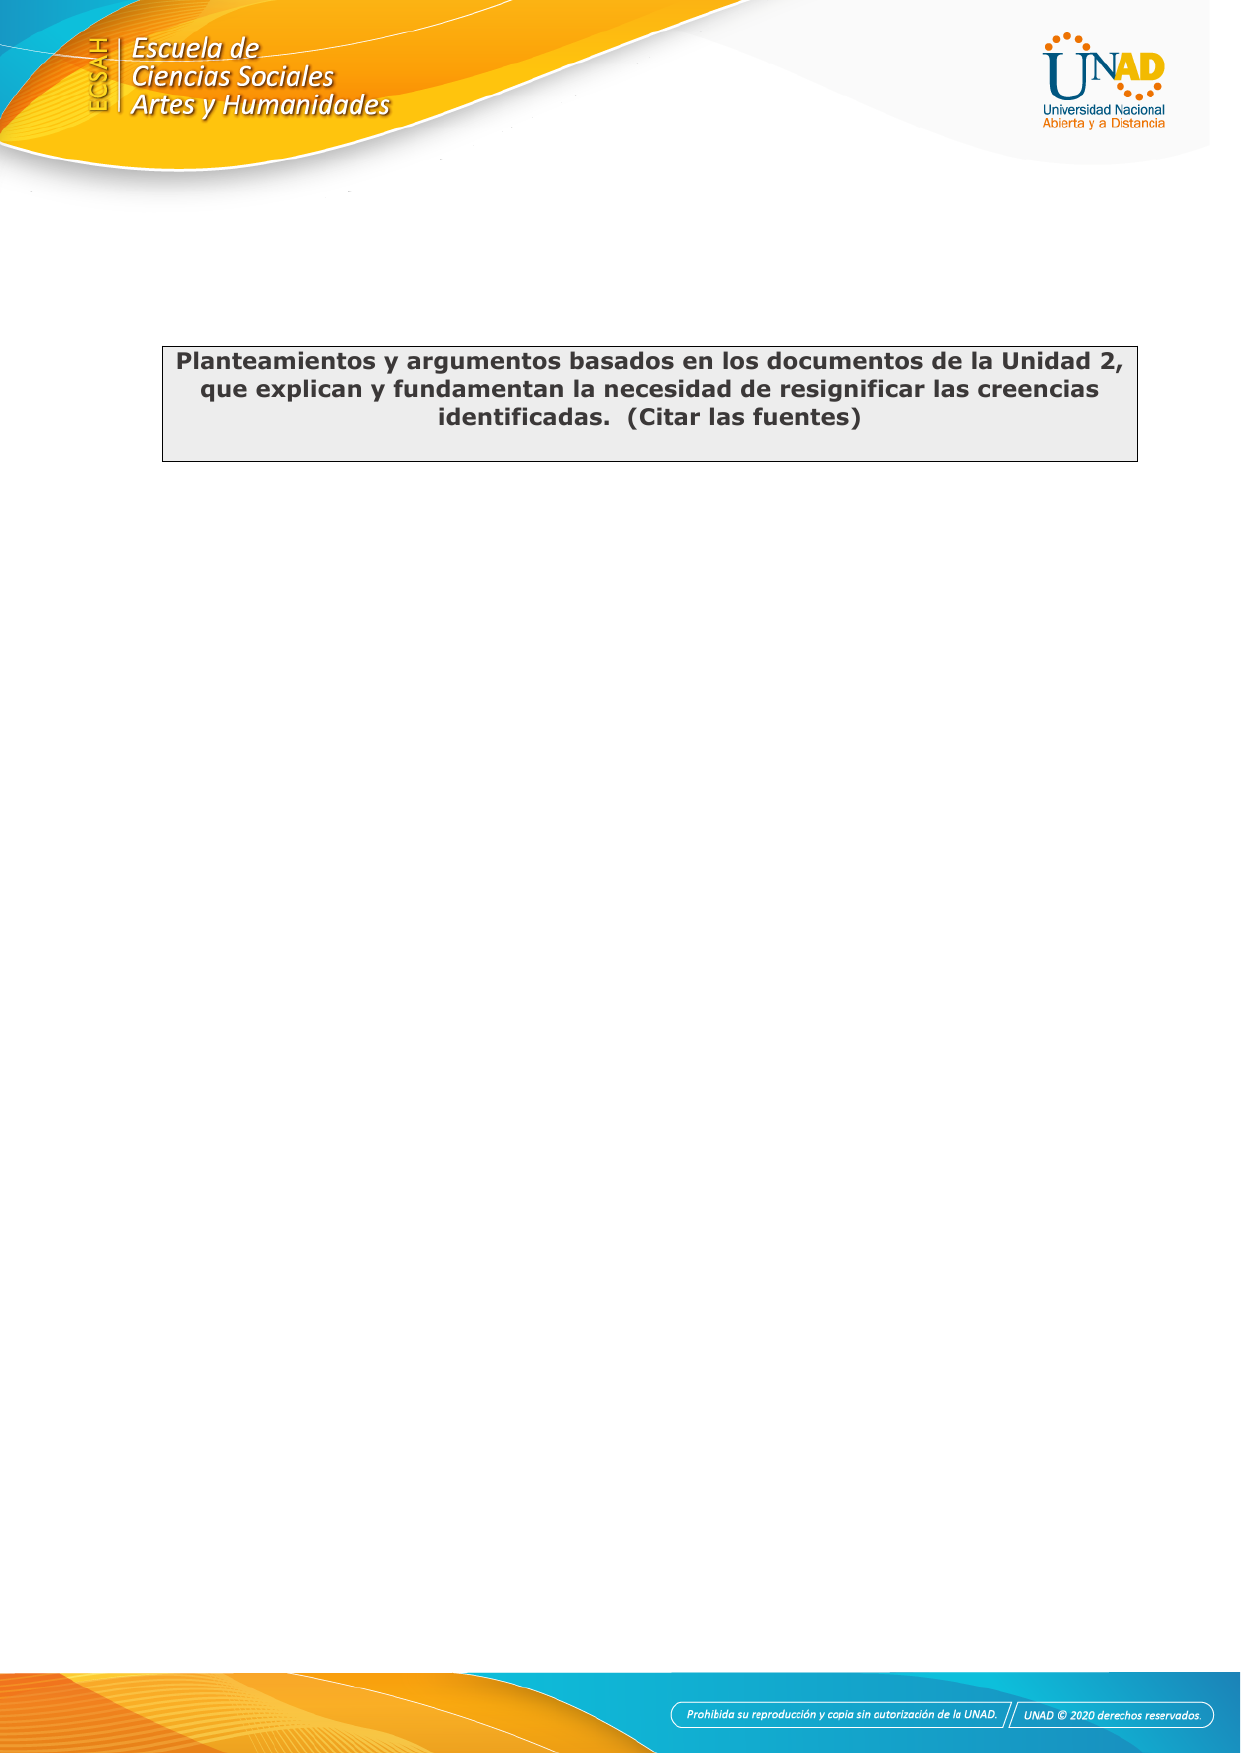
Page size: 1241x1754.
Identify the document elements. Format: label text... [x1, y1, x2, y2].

picture [0, 0, 1210, 223]
picture [0, 1623, 1241, 1753]
table_header Planteamientos y argumentos basados en los documentos de la Unidad 2, que explican y fundamentan la necesidad de resignificar las creencias identificadas. (Citar las fuentes) [163, 347, 1137, 461]
